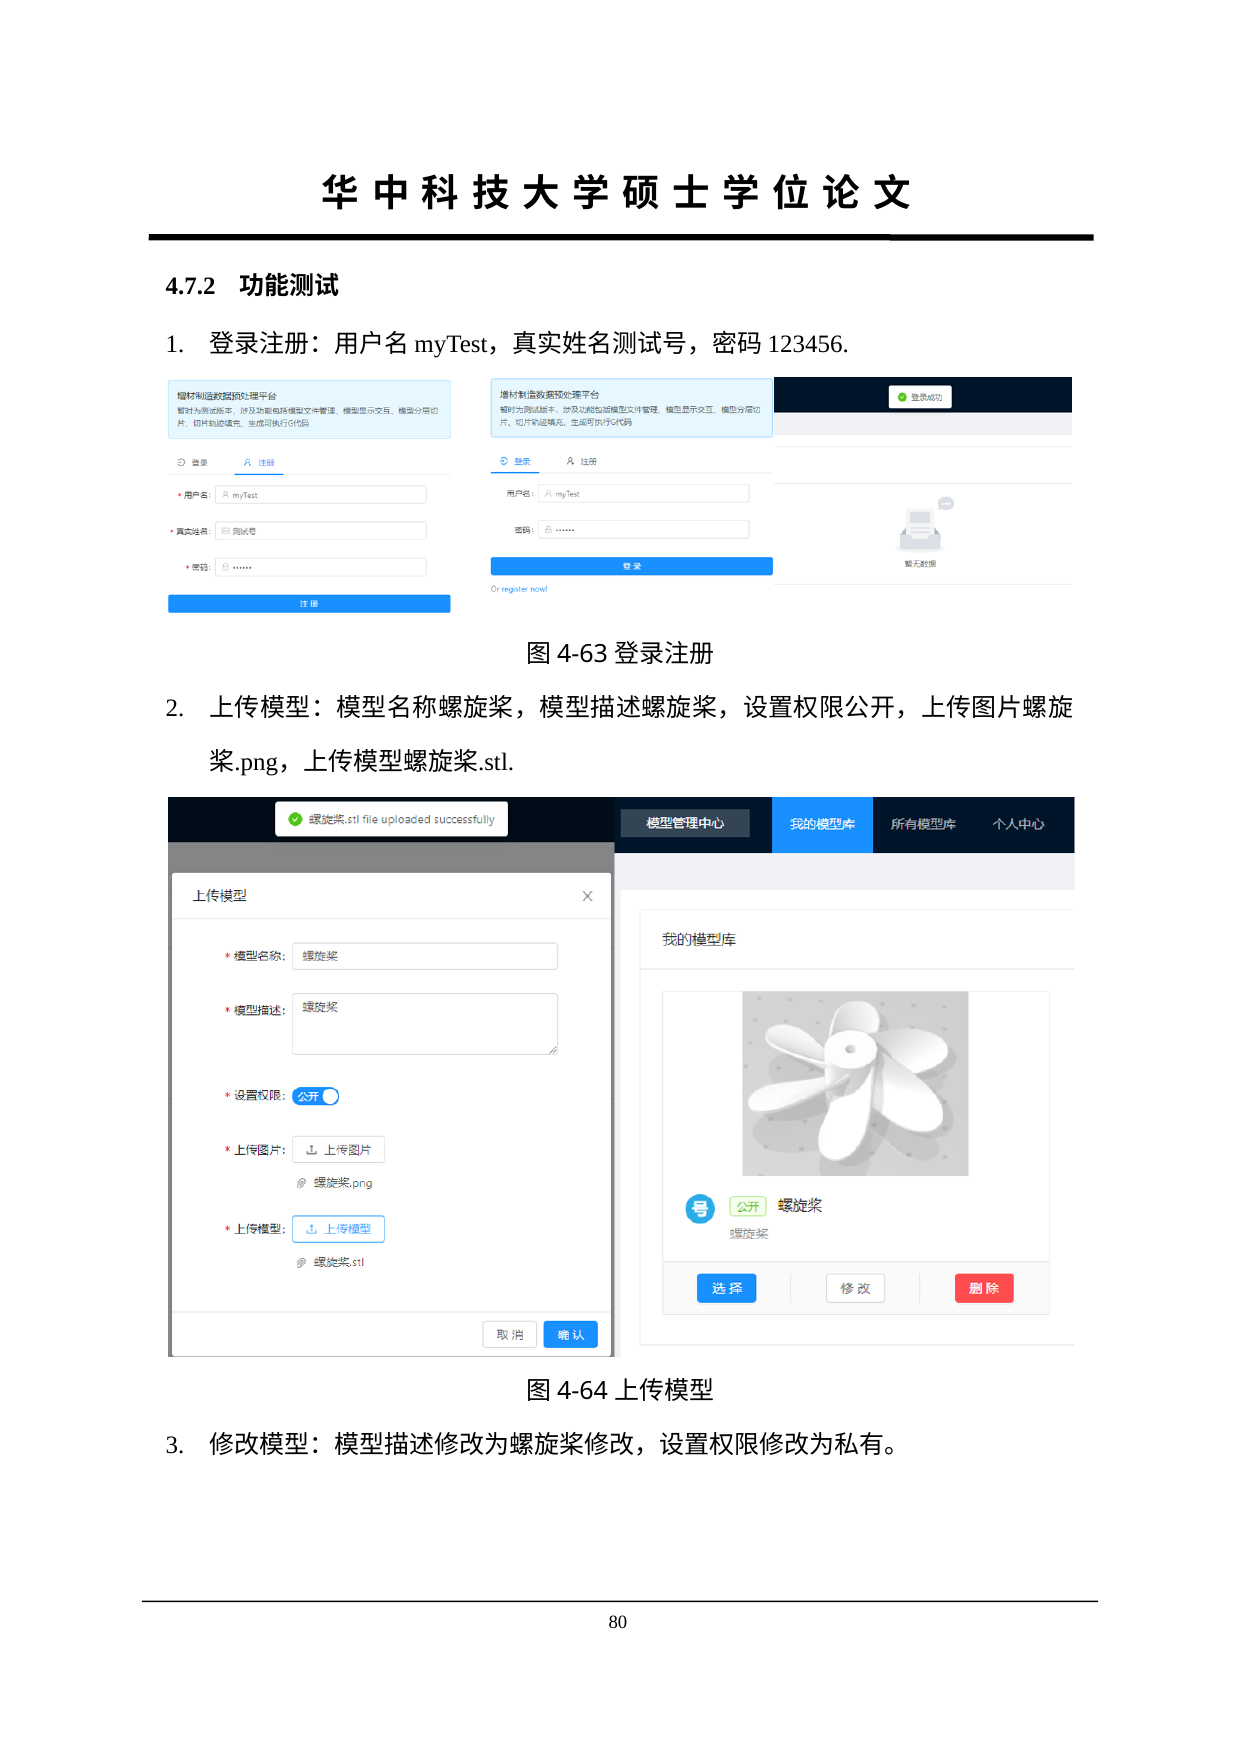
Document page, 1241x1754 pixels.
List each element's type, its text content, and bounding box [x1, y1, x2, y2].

list 登录注册：用户名myTest，真实姓名测试号，密码123456. [165, 323, 1075, 359]
picture [165, 796, 1075, 1357]
list 修改模型：模型描述修改为螺旋桨修改，设置权限修改为私有。 [165, 1425, 1075, 1461]
picture [165, 377, 1075, 619]
list 上传模型：模型名称螺旋桨，模型描述螺旋桨，设置权限公开，上传图片螺旋桨.png，上传模型螺旋桨.stl. [165, 687, 1075, 778]
subtitle 功能测试 [165, 266, 1075, 302]
